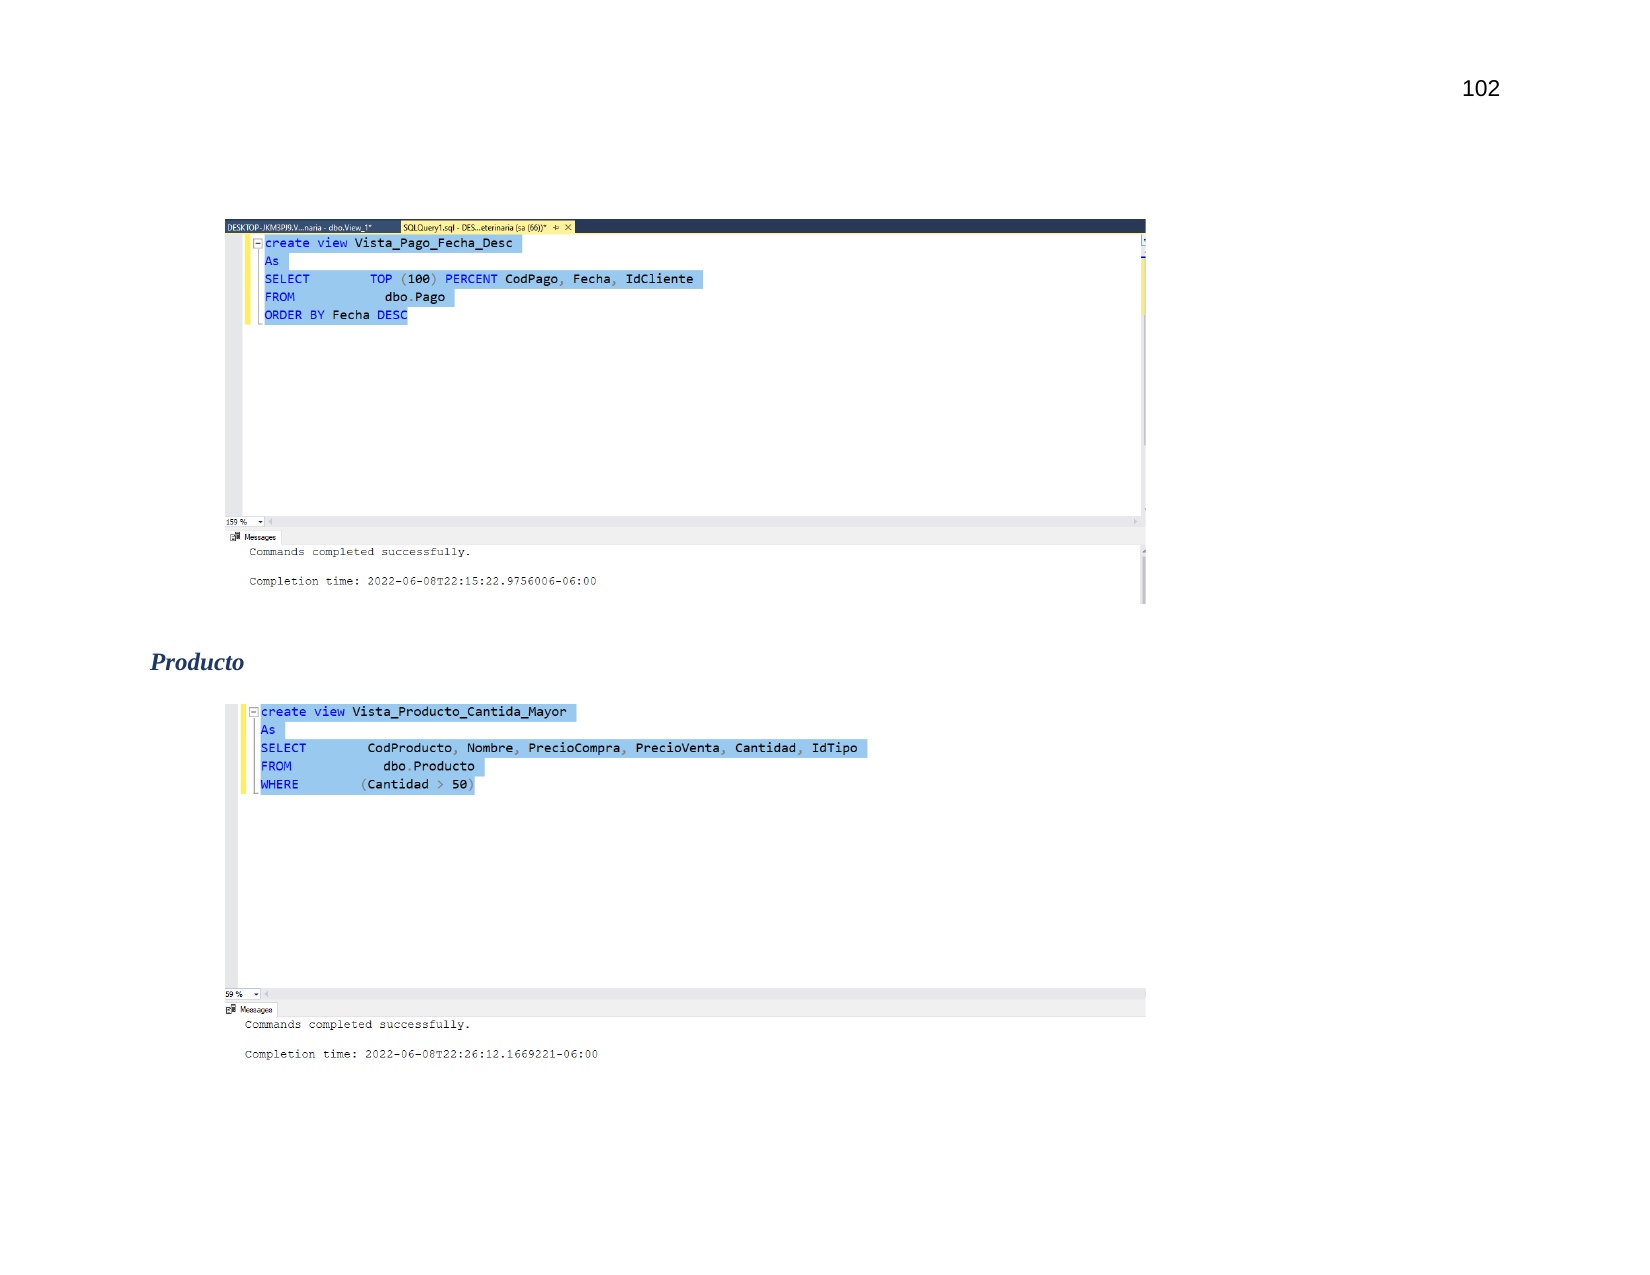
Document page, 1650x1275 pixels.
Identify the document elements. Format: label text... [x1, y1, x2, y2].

picture [225, 219, 1146, 604]
subtitle Producto [150, 647, 1500, 675]
picture [225, 704, 1146, 1097]
